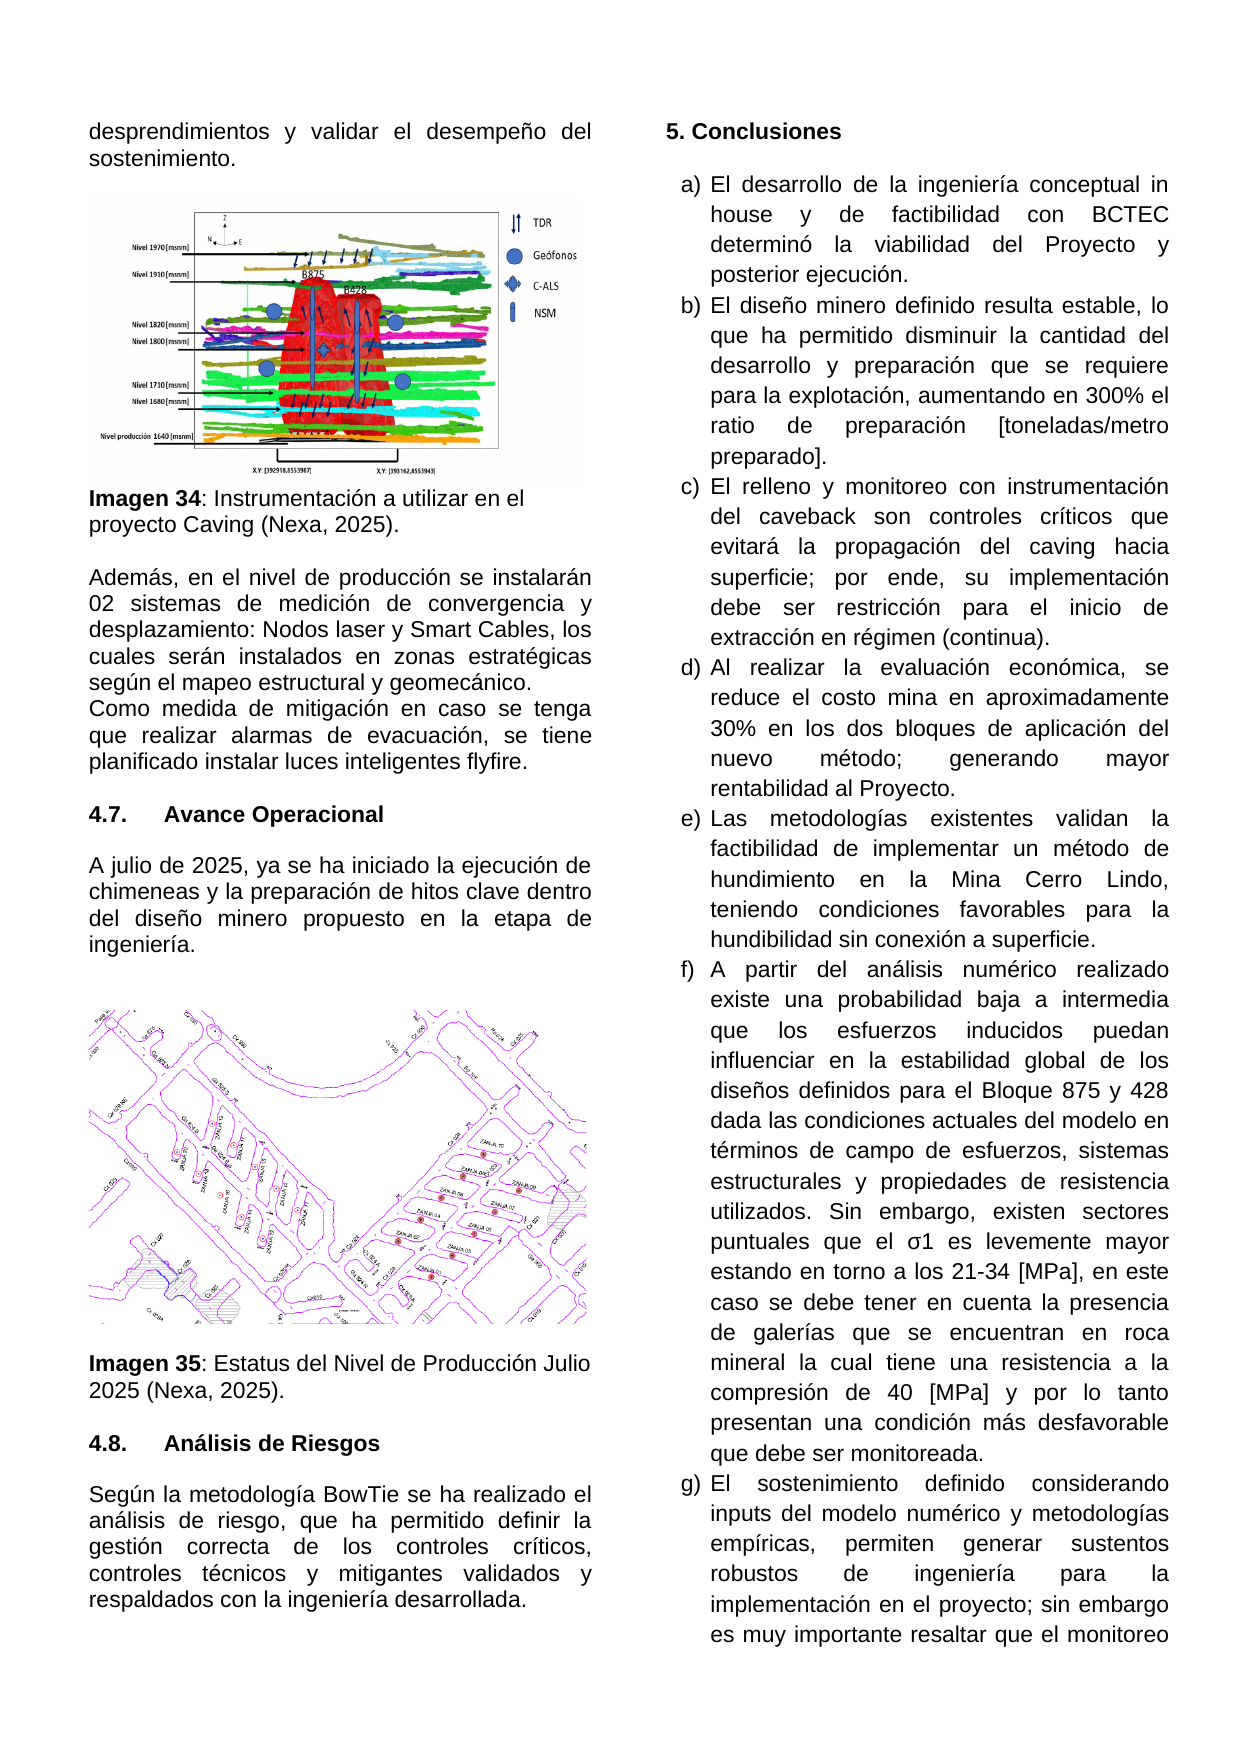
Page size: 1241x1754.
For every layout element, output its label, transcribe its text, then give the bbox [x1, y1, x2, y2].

text A julio de 2025, ya se ha iniciado la ejecución de chimeneas y la preparación de hitos clave dentro del diseño minero propuesto en la etapa de ingeniería. [89, 852, 592, 957]
list Las metodologías existentes validan la factibilidad de implementar un método de hundimiento en la Mina Cerro Lindo, teniendo condiciones favorables para la hundibilidad sin conexión a superficie. [681, 805, 1169, 952]
picture [88, 197, 579, 485]
list El desarrollo de la ingeniería conceptual in house y de factibilidad con BCTEC determinó la viabilidad del Proyecto y posterior ejecución. [681, 171, 1169, 288]
list Al realizar la evaluación económica, se reduce el costo mina en aproximadamente 30% en los dos bloques de aplicación del nuevo método; generando mayor rentabilidad al Proyecto. [681, 654, 1169, 801]
text Además, en el nivel de producción se instalarán 02 sistemas de medición de convergencia y desplazamiento: Nodos laser y Smart Cables, los cuales serán instalados en zonas estratégicas según el mapeo estructural y geomecánico. [89, 564, 592, 695]
picture [88, 1010, 587, 1324]
text Imagen 35: Estatus del Nivel de Producción Julio 2025 (Nexa, 2025). [89, 1350, 592, 1403]
list A partir del análisis numérico realizado existe una probabilidad baja a intermedia que los esfuerzos inducidos puedan influenciar en la estabilidad global de los diseños definidos para el Bloque 875 y 428 dada las condiciones actuales del modelo en términos de campo de esfuerzos, sistemas estructurales y propiedades de resistencia utilizados. Sin embargo, existen sectores puntuales que el σ1 es levemente mayor estando en torno a los 21-34 [MPa], en este caso se debe tener en cuenta la presencia de galerías que se encuentran en roca mineral la cual tiene una resistencia a la compresión de 40 [MPa] y por lo tanto presentan una condición más desfavorable que debe ser monitoreada. [681, 956, 1169, 1466]
text Según la metodología BowTie se ha realizado el análisis de riesgo, que ha permitido definir la gestión correcta de los controles críticos, controles técnicos y mitigantes validados y respaldados con la ingeniería desarrollada. [89, 1481, 592, 1612]
list Avance Operacional [89, 801, 592, 827]
text 5. Conclusiones [666, 118, 1169, 144]
text Imagen 34: Instrumentación a utilizar en el proyecto Caving (Nexa, 2025). [89, 484, 592, 537]
list El relleno y monitoreo con instrumentación del caveback son controles críticos que evitará la propagación del caving hacia superficie; por ende, su implementación debe ser restricción para el inicio de extracción en régimen (continua). [681, 473, 1169, 650]
list Análisis de Riesgos [89, 1429, 592, 1456]
text Como medida de mitigación en caso se tenga que realizar alarmas de evacuación, se tiene planificado instalar luces inteligentes flyfire. [89, 695, 592, 774]
list El diseño minero definido resulta estable, lo que ha permitido disminuir la cantidad del desarrollo y preparación que se requiere para la explotación, aumentando en 300% el ratio de preparación [toneladas/metro preparado]. [681, 292, 1169, 469]
